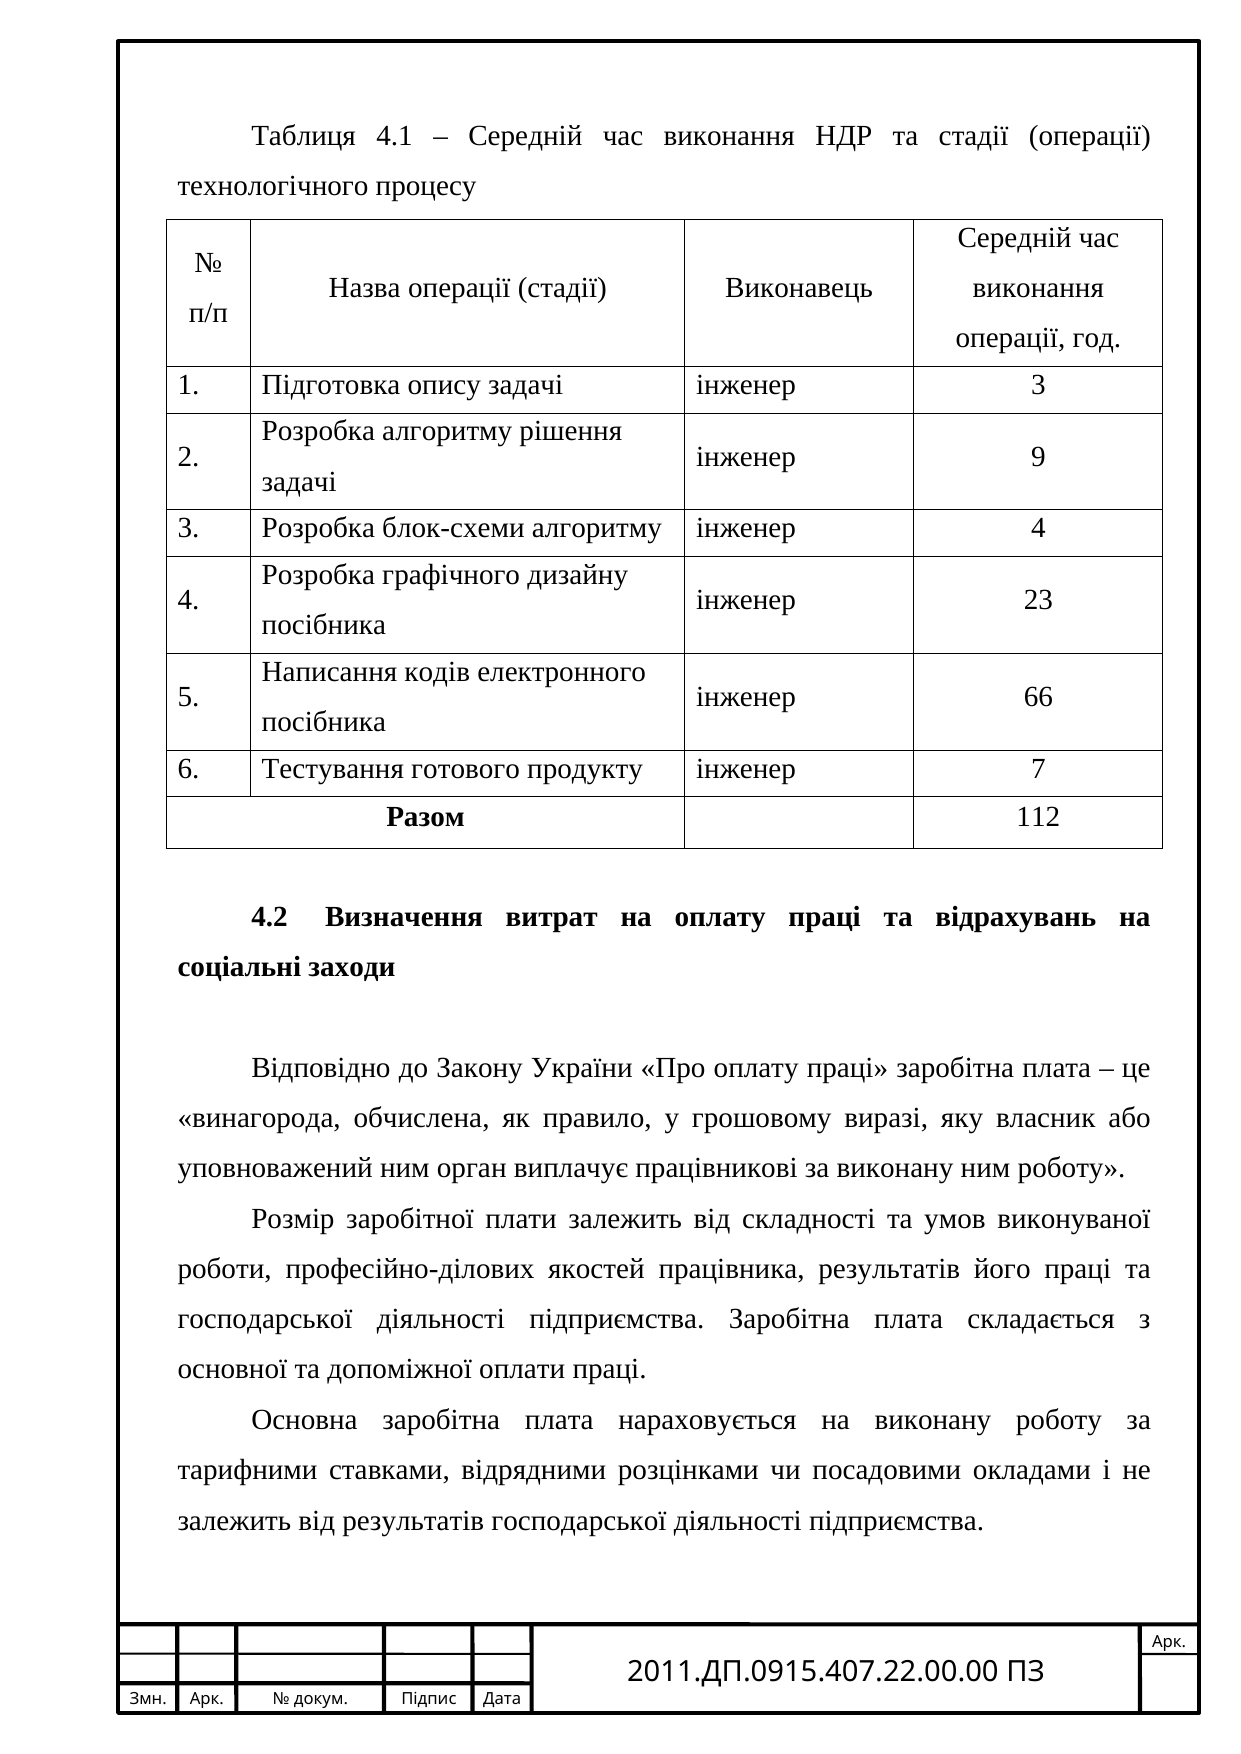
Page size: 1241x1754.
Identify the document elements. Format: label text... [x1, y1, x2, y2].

table_cell 4. [167, 557, 250, 653]
table_cell інженер [685, 557, 913, 653]
table_cell Написання кодів електронного посібника [251, 654, 684, 750]
text Таблиця 4.1 – Середній час виконання НДР та стадії (операції) технологічного процесу [177, 118, 1152, 202]
table_cell інженер [685, 510, 913, 556]
table_cell Розробка графічного дизайну посібника [251, 557, 684, 653]
text Відповідно до Закону України «Про оплату праці» заробітна плата – це «винагорода, обчислена, як правило, у грошовому виразі, яку власник або уповноважений ним орган виплачує працівникові за виконану ним роботу». [177, 1050, 1152, 1184]
table_cell Розробка блок-схеми алгоритму [251, 510, 684, 556]
text Основна заробітна плата нараховується на виконану роботу за тарифними ставками, відрядними розцінками чи посадовими окладами і не залежить від результатів господарської діяльності підприємства. [177, 1402, 1152, 1536]
table_cell [685, 797, 913, 847]
table_cell Разом [167, 797, 684, 847]
table_cell 4 [914, 510, 1162, 556]
table_cell 6. [167, 751, 250, 796]
table_cell інженер [685, 751, 913, 796]
table_header Виконавець [685, 220, 913, 366]
table_cell 3. [167, 510, 250, 556]
table_cell 23 [914, 557, 1162, 653]
table_cell 7 [914, 751, 1162, 796]
table_cell Тестування готового продукту [251, 751, 684, 796]
text Розмір заробітної плати залежить від складності та умов виконуваної роботи, професійно-ділових якостей працівника, результатів його праці та господарської діяльності підприємства. Заробітна плата складається з основної та допоміжної оплати праці. [177, 1201, 1152, 1385]
table_cell інженер [685, 367, 913, 412]
table_cell 2. [167, 414, 250, 509]
table_cell Підготовка опису задачі [251, 367, 684, 412]
table_cell інженер [685, 654, 913, 750]
table_cell 5. [167, 654, 250, 750]
table_cell 3 [914, 367, 1162, 412]
table_header № п/п [167, 220, 250, 366]
table_cell 9 [914, 414, 1162, 509]
table_cell 112 [914, 797, 1162, 847]
list Визначення витрат на оплату праці та відрахувань на соціальні заходи [177, 899, 1152, 983]
table_cell 66 [914, 654, 1162, 750]
table_header Назва операції (стадії) [251, 220, 684, 366]
table_cell інженер [685, 414, 913, 509]
table_header Середній час виконання операції, год. [914, 220, 1162, 366]
table_cell 1. [167, 367, 250, 412]
table_cell Розробка алгоритму рішення задачі [251, 414, 684, 509]
